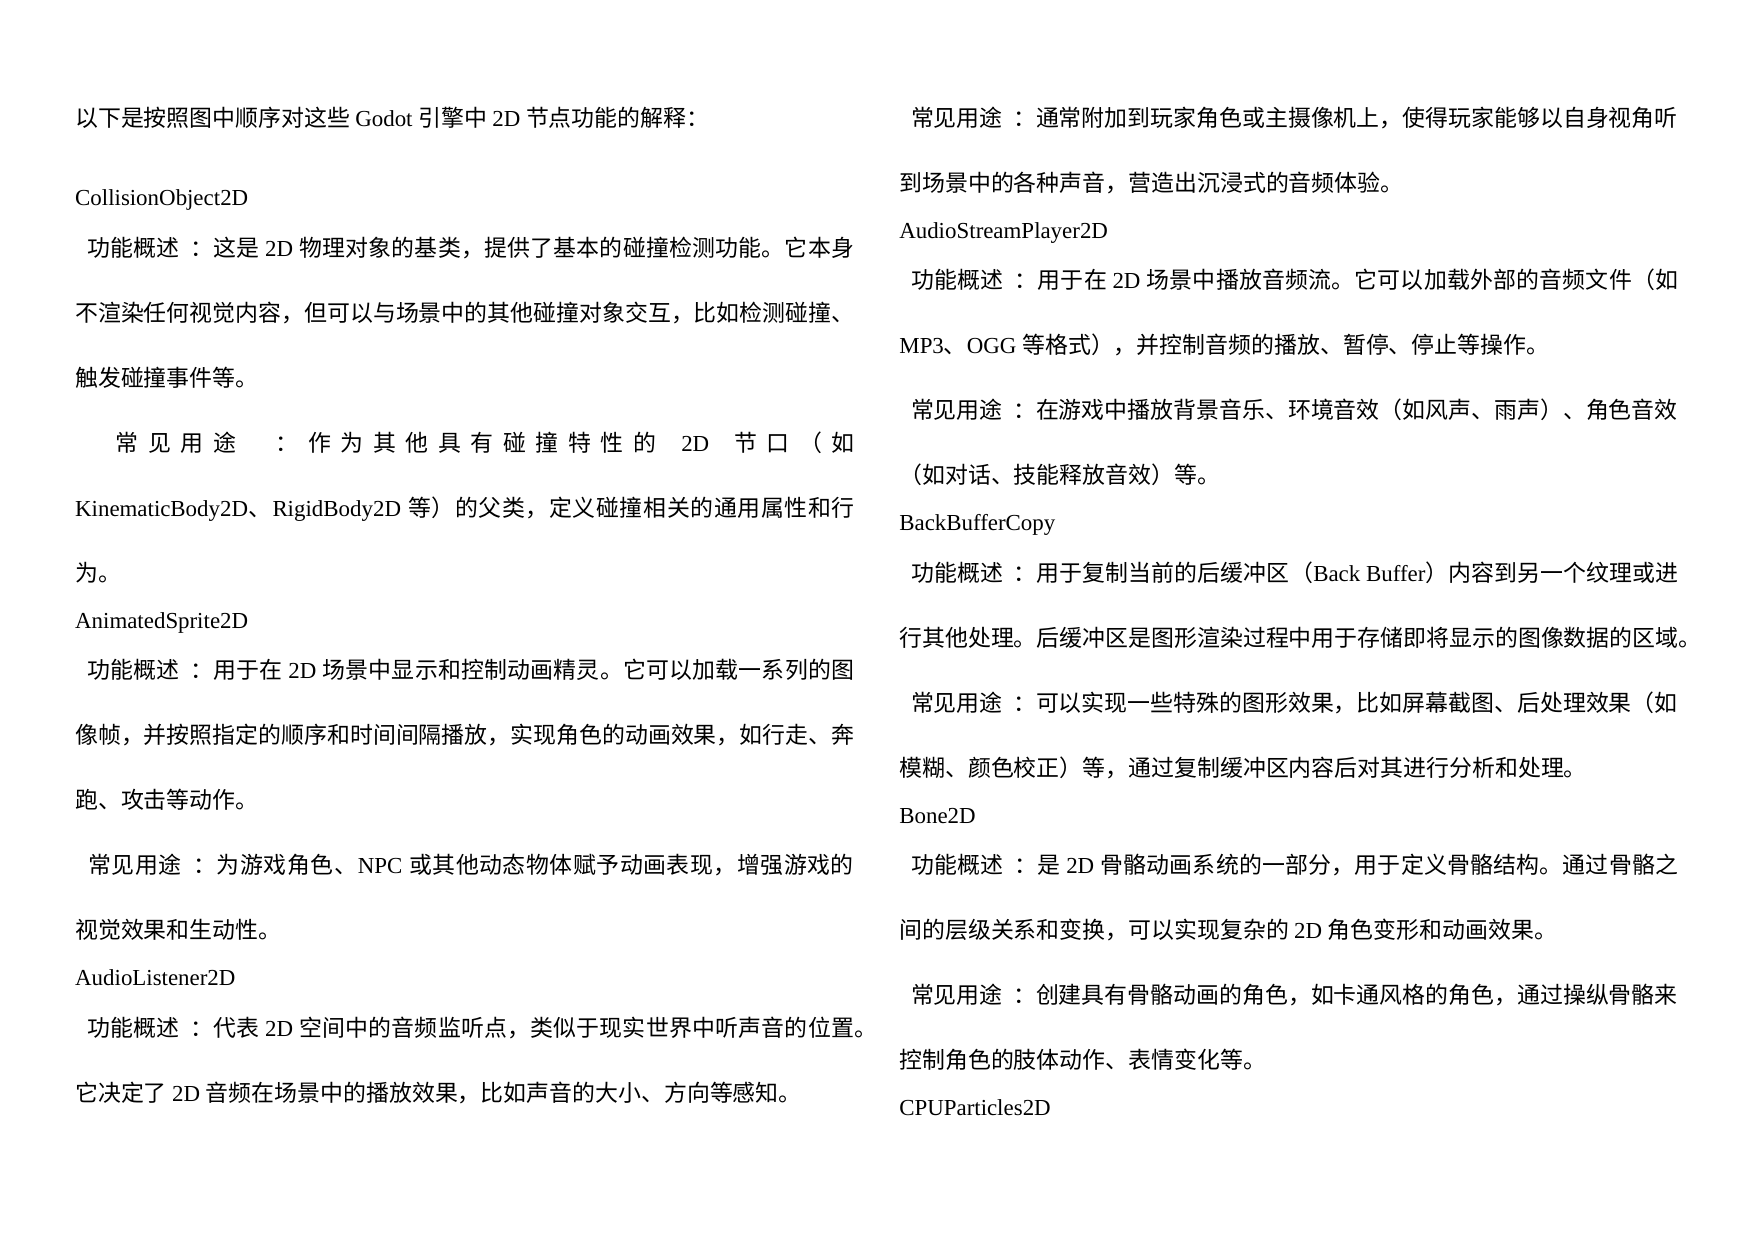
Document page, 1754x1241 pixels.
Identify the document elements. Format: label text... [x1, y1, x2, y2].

text 常见用途 ：通常附加到玩家角色或主摄像机上，使得玩家能够以自身视角听到场景中的各种声音，营造出沉浸式的音频体验。 [899, 84, 1679, 214]
text AudioListener2D [75, 961, 855, 994]
text 功能概述 ：用于复制当前的后缓冲区（Back Buffer）内容到另一个纹理或进行其他处理。后缓冲区是图形渲染过程中用于存储即将显示的图像数据的区域。 [899, 539, 1679, 669]
text 常见用途 ：作为其他具有碰撞特性的 2D 节口（如 KinematicBody2D、RigidBody2D 等）的父类，定义碰撞相关的通用属性和行为。 [75, 409, 855, 604]
text 功能概述 ：这是 2D 物理对象的基类，提供了基本的碰撞检测功能。它本身不渲染任何视觉内容，但可以与场景中的其他碰撞对象交互，比如检测碰撞、触发碰撞事件等。 [75, 214, 855, 409]
text 功能概述 ：是 2D 骨骼动画系统的一部分，用于定义骨骼结构。通过骨骼之间的层级关系和变换，可以实现复杂的 2D 角色变形和动画效果。 [899, 831, 1679, 961]
text 功能概述 ：用于在 2D 场景中显示和控制动画精灵。它可以加载一系列的图像帧，并按照指定的顺序和时间间隔播放，实现角色的动画效果，如行走、奔跑、攻击等动作。 [75, 636, 855, 831]
text BackBufferCopy [899, 506, 1679, 539]
text 常见用途 ：可以实现一些特殊的图形效果，比如屏幕截图、后处理效果（如模糊、颜色校正）等，通过复制缓冲区内容后对其进行分析和处理。 [899, 669, 1679, 799]
text 功能概述 ：代表 2D 空间中的音频监听点，类似于现实世界中听声音的位置。它决定了 2D 音频在场景中的播放效果，比如声音的大小、方向等感知。 [75, 994, 855, 1124]
text AnimatedSprite2D [75, 604, 855, 636]
text Bone2D [899, 799, 1679, 831]
text 功能概述 ：用于在 2D 场景中播放音频流。它可以加载外部的音频文件（如 MP3、OGG 等格式），并控制音频的播放、暂停、停止等操作。 [899, 246, 1679, 376]
text AudioStreamPlayer2D [899, 214, 1679, 246]
text 常见用途 ：为游戏角色、NPC 或其他动态物体赋予动画表现，增强游戏的视觉效果和生动性。 [75, 831, 855, 961]
text CollisionObject2D [75, 181, 855, 214]
text 以下是按照图中顺序对这些 Godot 引擎中 2D 节点功能的解释： [75, 84, 855, 149]
text 常见用途 ：在游戏中播放背景音乐、环境音效（如风声、雨声）、角色音效（如对话、技能释放音效）等。 [899, 376, 1679, 506]
text CPUParticles2D [899, 1091, 1679, 1124]
text 常见用途 ：创建具有骨骼动画的角色，如卡通风格的角色，通过操纵骨骼来控制角色的肢体动作、表情变化等。 [899, 961, 1679, 1091]
